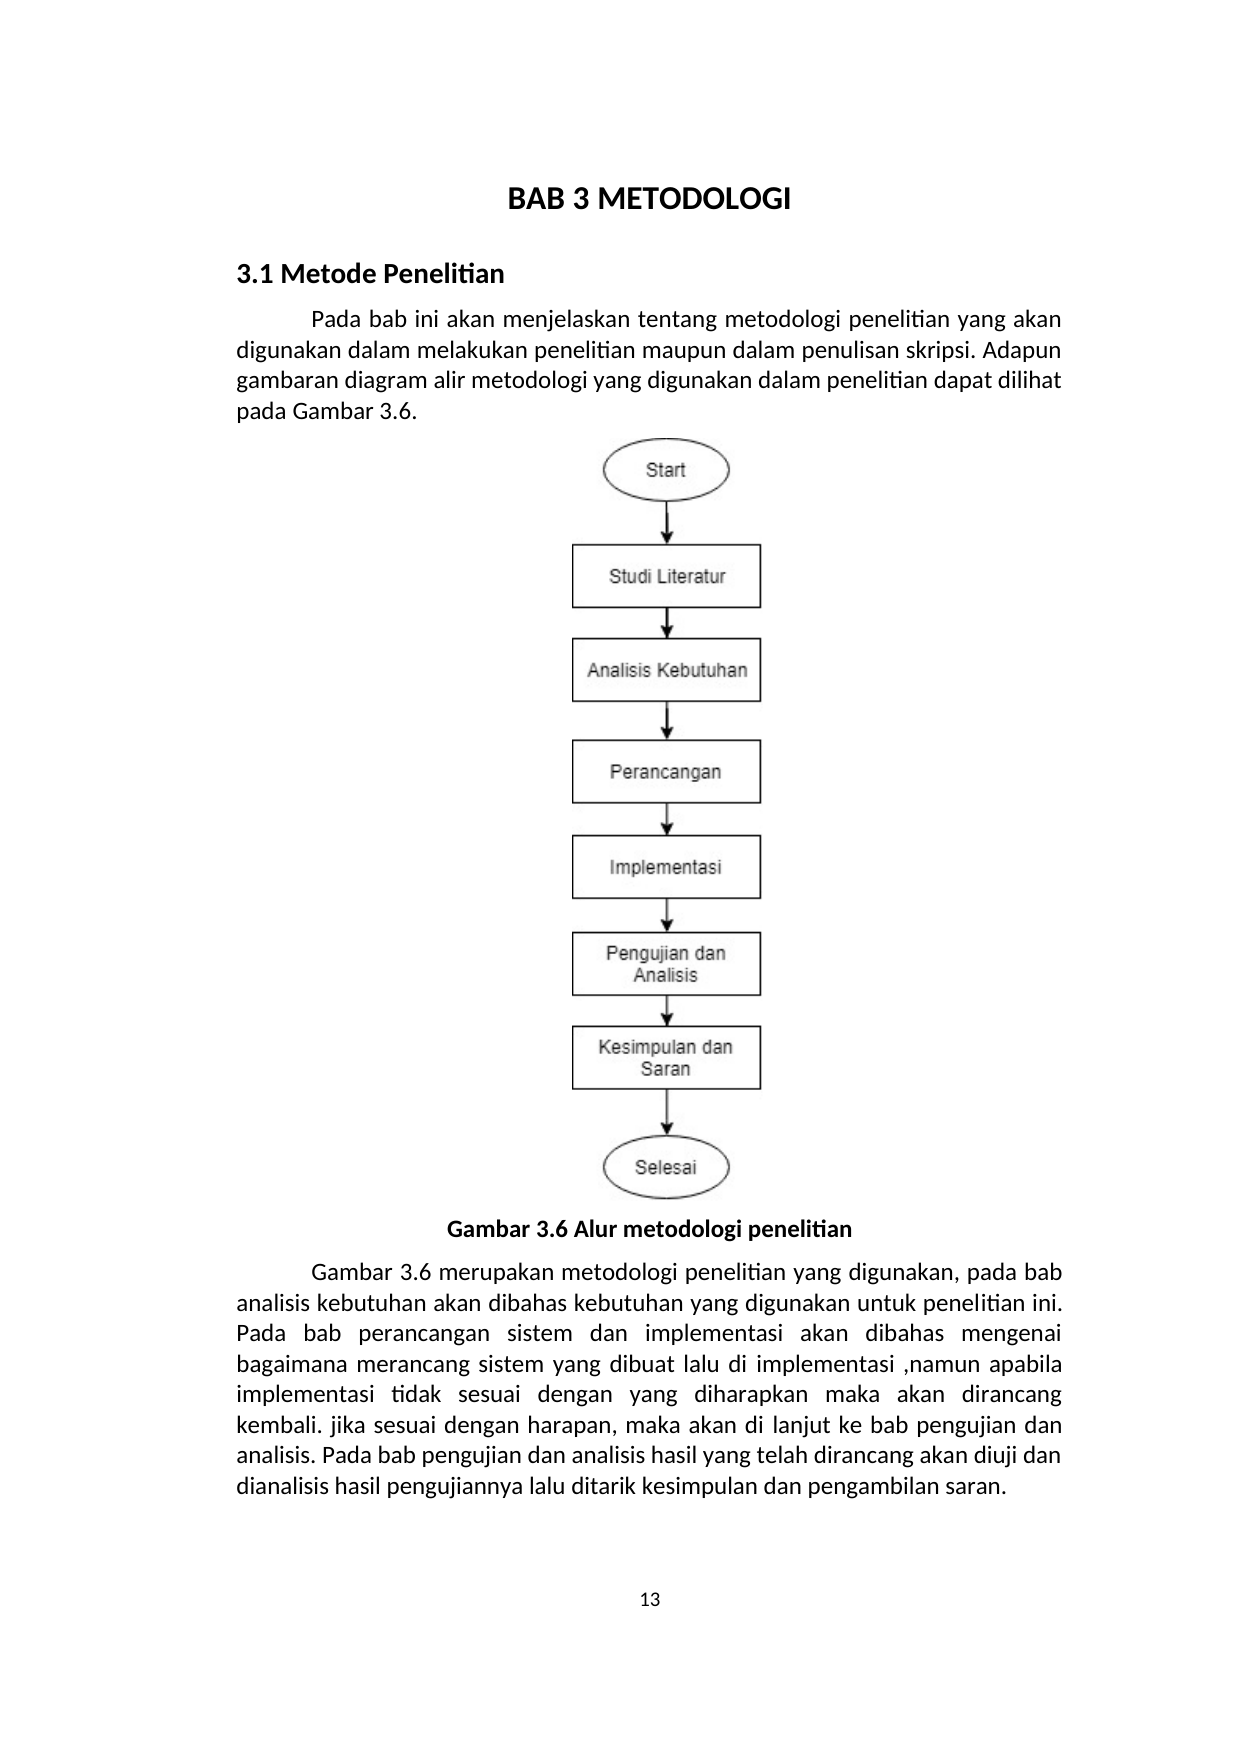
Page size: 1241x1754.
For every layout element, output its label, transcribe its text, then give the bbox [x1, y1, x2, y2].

subtitle Metode Penelitian [236, 255, 1063, 291]
picture [572, 438, 763, 1201]
subtitle METODOLOGI [236, 177, 1063, 218]
